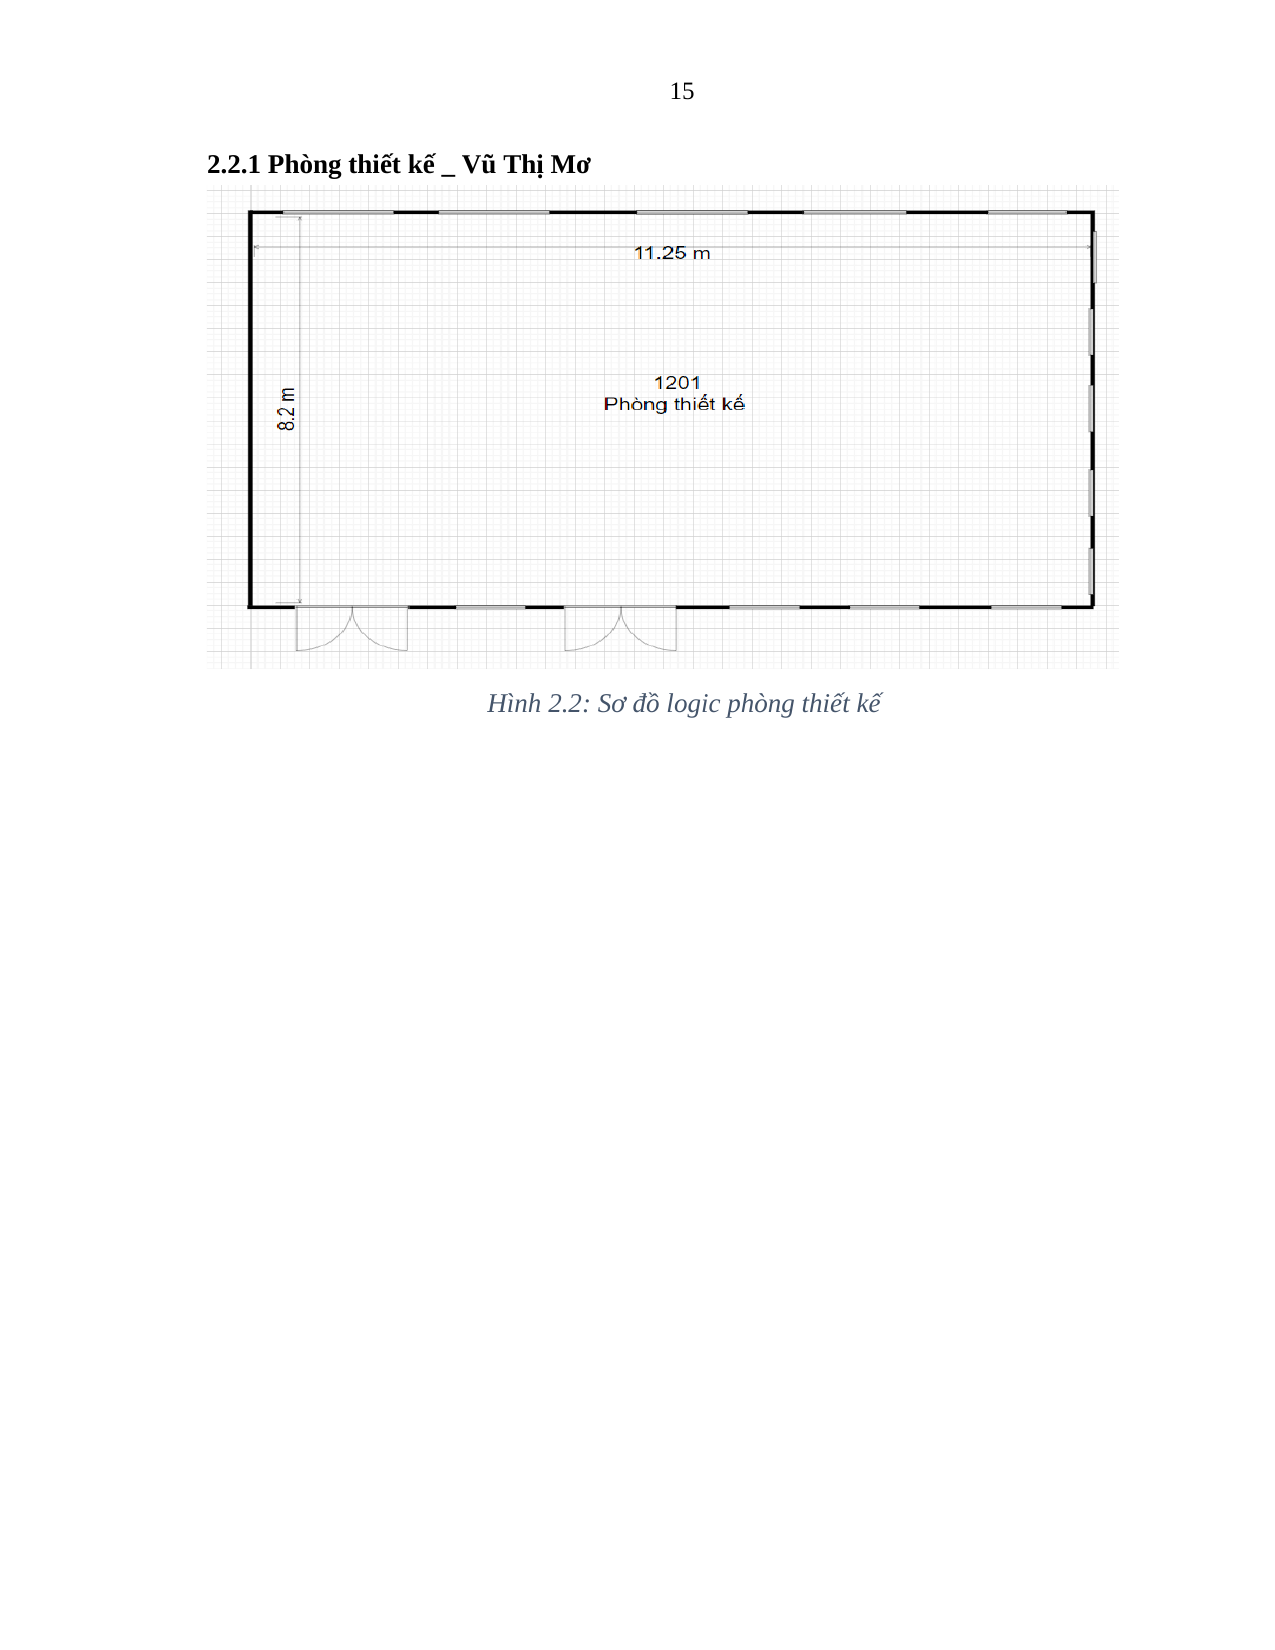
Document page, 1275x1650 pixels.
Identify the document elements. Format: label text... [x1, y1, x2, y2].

picture [206, 185, 1119, 669]
text Hình 2.2: Sơ đồ logic phòng thiết kế [207, 687, 1157, 718]
subtitle 2.2.1 Phòng thiết kế _ Vũ Thị Mơ [207, 148, 1157, 179]
